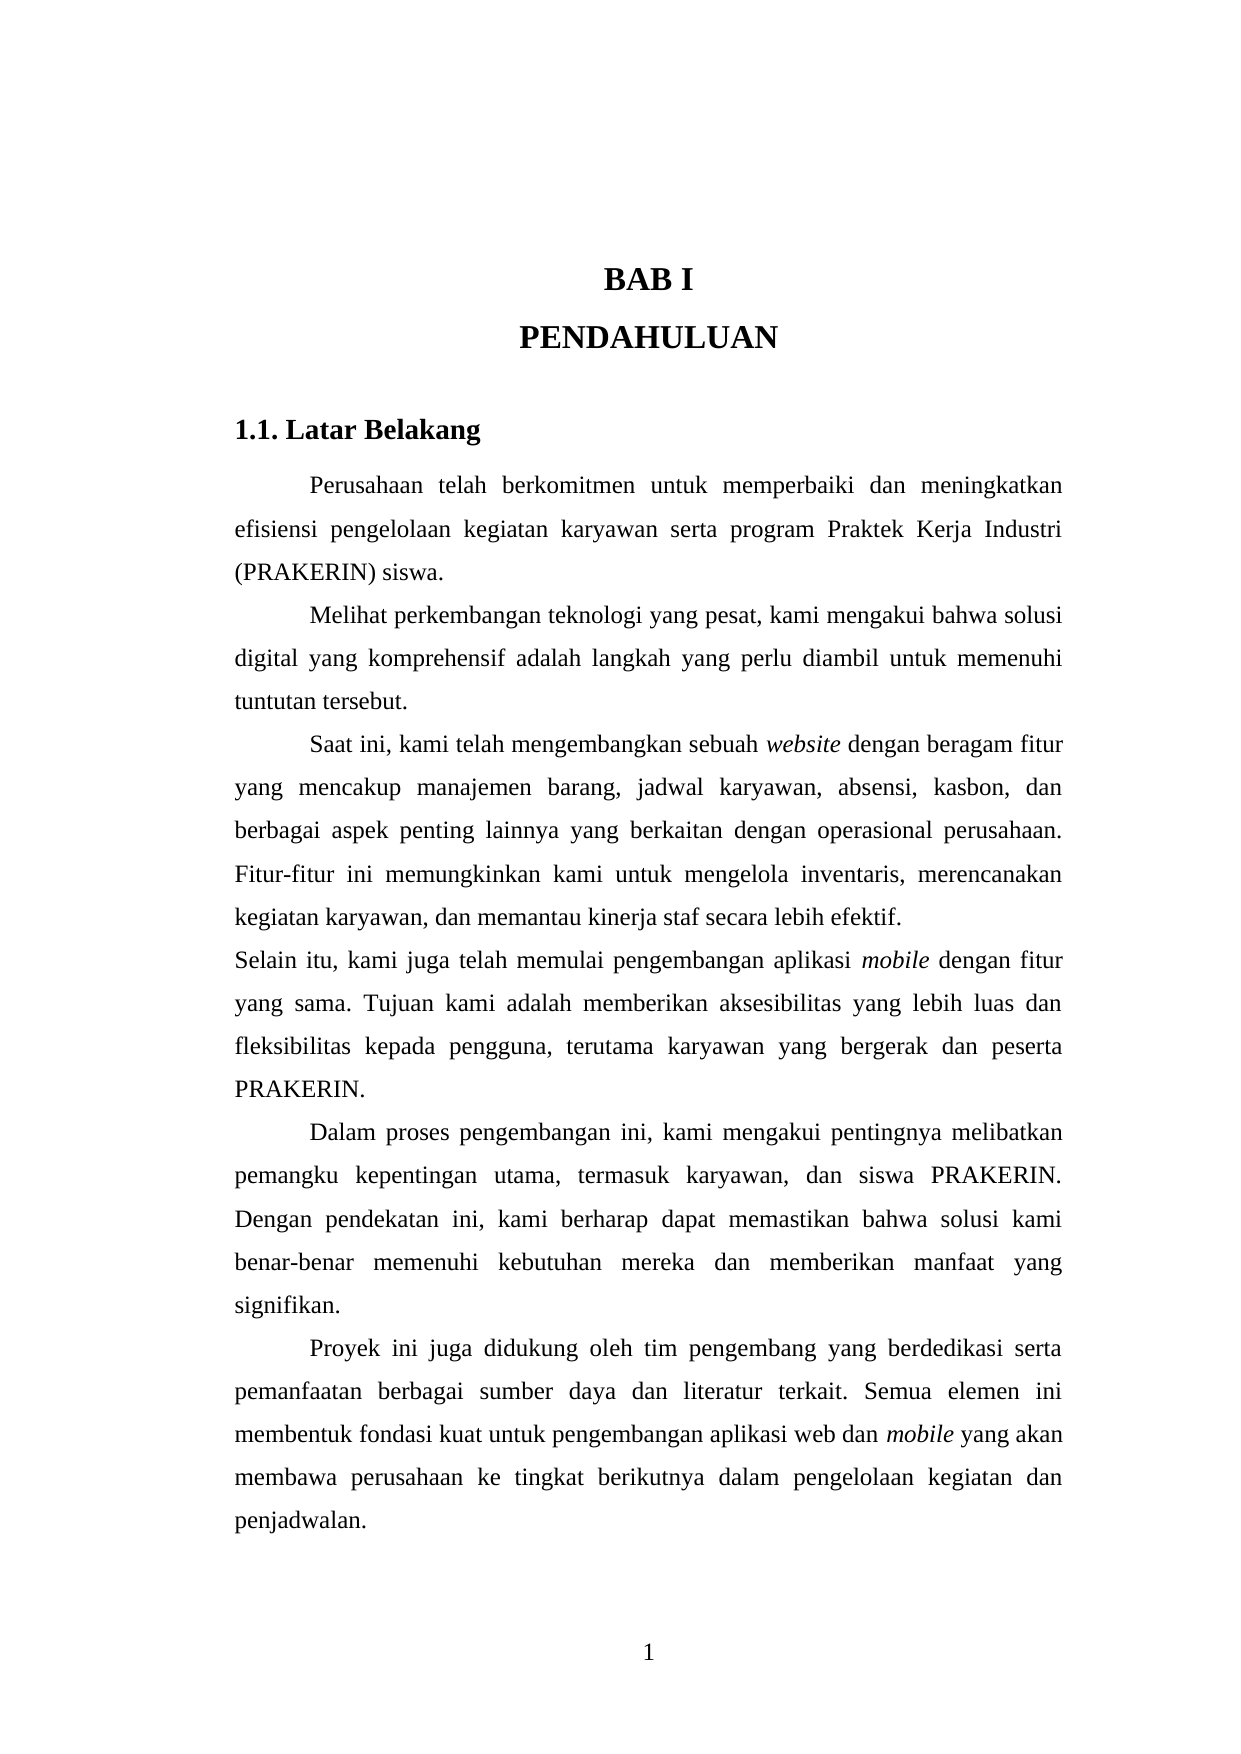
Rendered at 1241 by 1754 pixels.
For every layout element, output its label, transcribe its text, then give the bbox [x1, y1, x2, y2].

text Perusahaan telah berkomitmen untuk memperbaiki dan meningkatkan efisiensi pengelolaan kegiatan karyawan serta program Praktek Kerja Industri (PRAKERIN) siswa. [234, 471, 1063, 586]
text Selain itu, kami juga telah memulai pengembangan aplikasi mobile dengan fitur yang sama. Tujuan kami adalah memberikan aksesibilitas yang lebih luas dan fleksibilitas kepada pengguna, terutama karyawan yang bergerak dan peserta PRAKERIN. [234, 945, 1063, 1103]
text Melihat perkembangan teknologi yang pesat, kami mengakui bahwa solusi digital yang komprehensif adalah langkah yang perlu diambil untuk memenuhi tuntutan tersebut. [234, 600, 1063, 715]
subtitle BAB I [234, 259, 1063, 298]
text PENDAHULUAN [234, 317, 1063, 355]
text Dalam proses pengembangan ini, kami mengakui pentingnya melibatkan pemangku kepentingan utama, termasuk karyawan, dan siswa PRAKERIN. Dengan pendekatan ini, kami berharap dapat memastikan bahwa solusi kami benar-benar memenuhi kebutuhan mereka dan memberikan manfaat yang signifikan. [234, 1117, 1063, 1319]
text Proyek ini juga didukung oleh tim pengembang yang berdedikasi serta pemanfaatan berbagai sumber daya dan literatur terkait. Semua elemen ini membentuk fondasi kuat untuk pengembangan aplikasi web dan mobile yang akan membawa perusahaan ke tingkat berikutnya dalam pengelolaan kegiatan dan penjadwalan. [234, 1333, 1063, 1534]
text Saat ini, kami telah mengembangkan sebuah website dengan beragam fitur yang mencakup manajemen barang, jadwal karyawan, absensi, kasbon, dan berbagai aspek penting lainnya yang berkaitan dengan operasional perusahaan. Fitur-fitur ini memungkinkan kami untuk mengelola inventaris, merencanakan kegiatan karyawan, dan memantau kinerja staf secara lebih efektif. [234, 729, 1063, 931]
subtitle 1.1. Latar Belakang [234, 412, 1063, 445]
